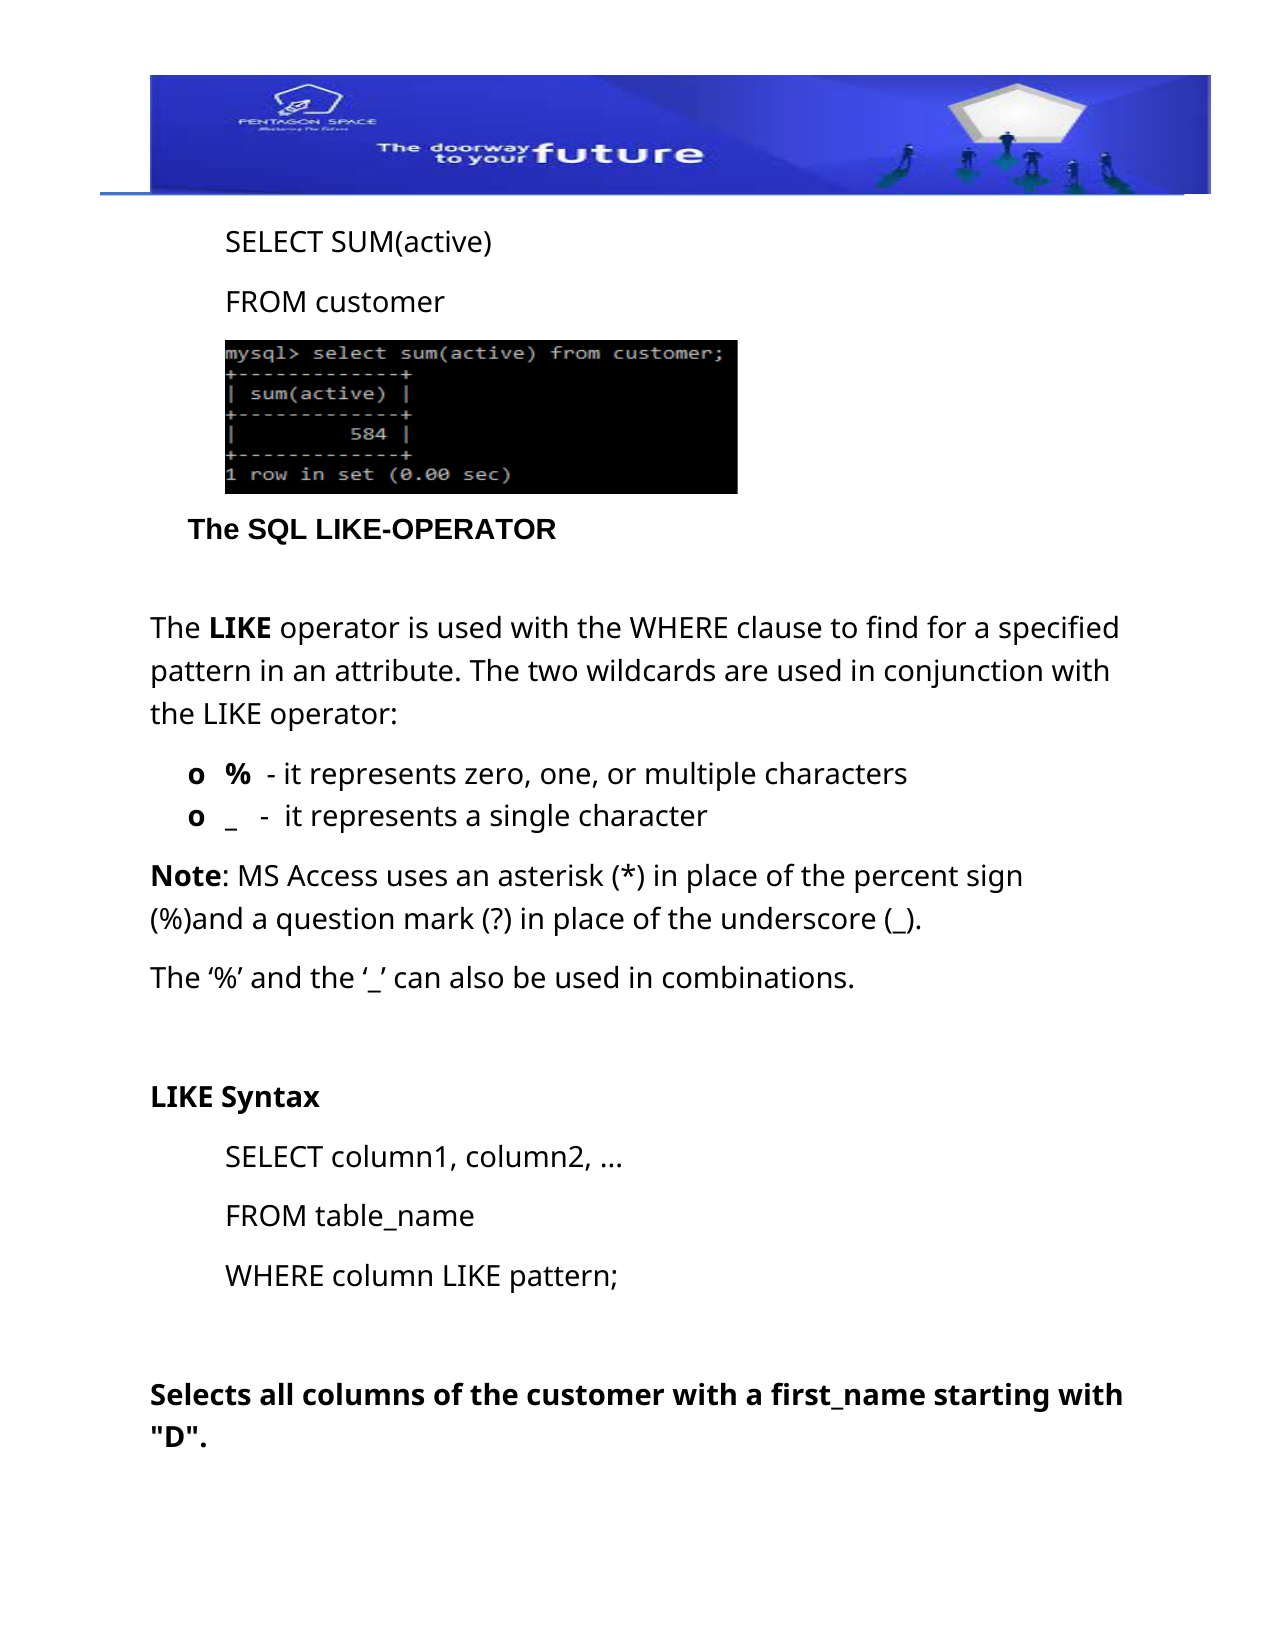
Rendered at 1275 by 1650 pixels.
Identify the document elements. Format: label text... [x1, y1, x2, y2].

text FROM table_name [150, 1195, 1125, 1235]
text Selects all columns of the customer with a first_name starting with "D". [150, 1374, 1125, 1456]
text SELECT SUM(active) [150, 222, 1125, 261]
text SELECT column1, column2, ... [150, 1136, 1125, 1176]
text LIKE Syntax [150, 1076, 1125, 1116]
list _ - it represents a single character [187, 796, 1125, 835]
picture [150, 75, 1211, 194]
text FROM customer [150, 281, 1125, 321]
list % - it represents zero, one, or multiple characters [187, 753, 1125, 793]
text The LIKE operator is used with the WHERE clause to find for a specified pattern in an attribute. The two wildcards are used in conjunction with the LIKE operator: [150, 608, 1125, 733]
subtitle The SQL LIKE-OPERATOR [187, 512, 1125, 546]
picture [225, 340, 738, 494]
text Note: MS Access uses an asterisk (*) in place of the percent sign (%)and a question mark (?) in place of the underscore (_). [150, 855, 1125, 938]
text The ‘%’ and the ‘_’ can also be used in combinations. [150, 957, 1125, 997]
text WHERE column LIKE pattern; [150, 1255, 1125, 1294]
